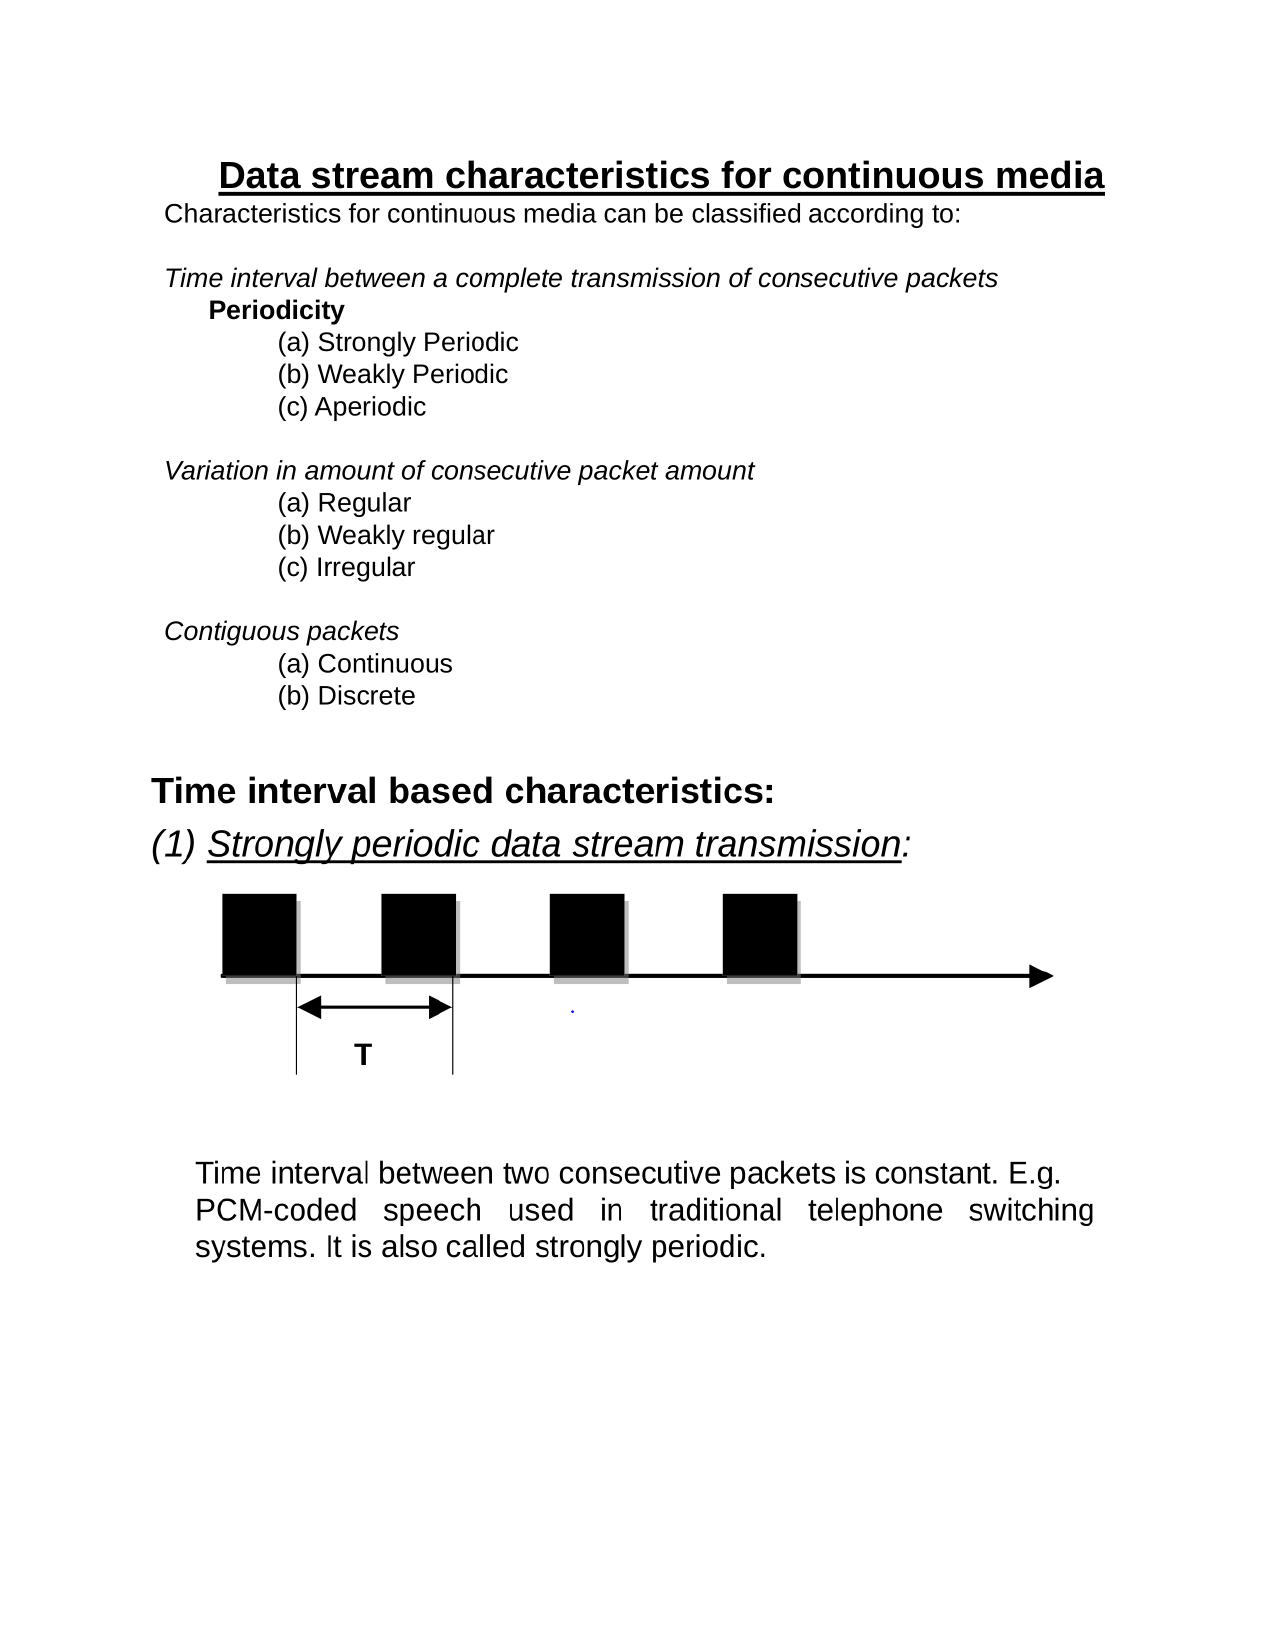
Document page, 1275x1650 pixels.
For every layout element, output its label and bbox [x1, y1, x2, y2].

picture [150, 150, 1125, 739]
picture [150, 757, 1125, 1294]
